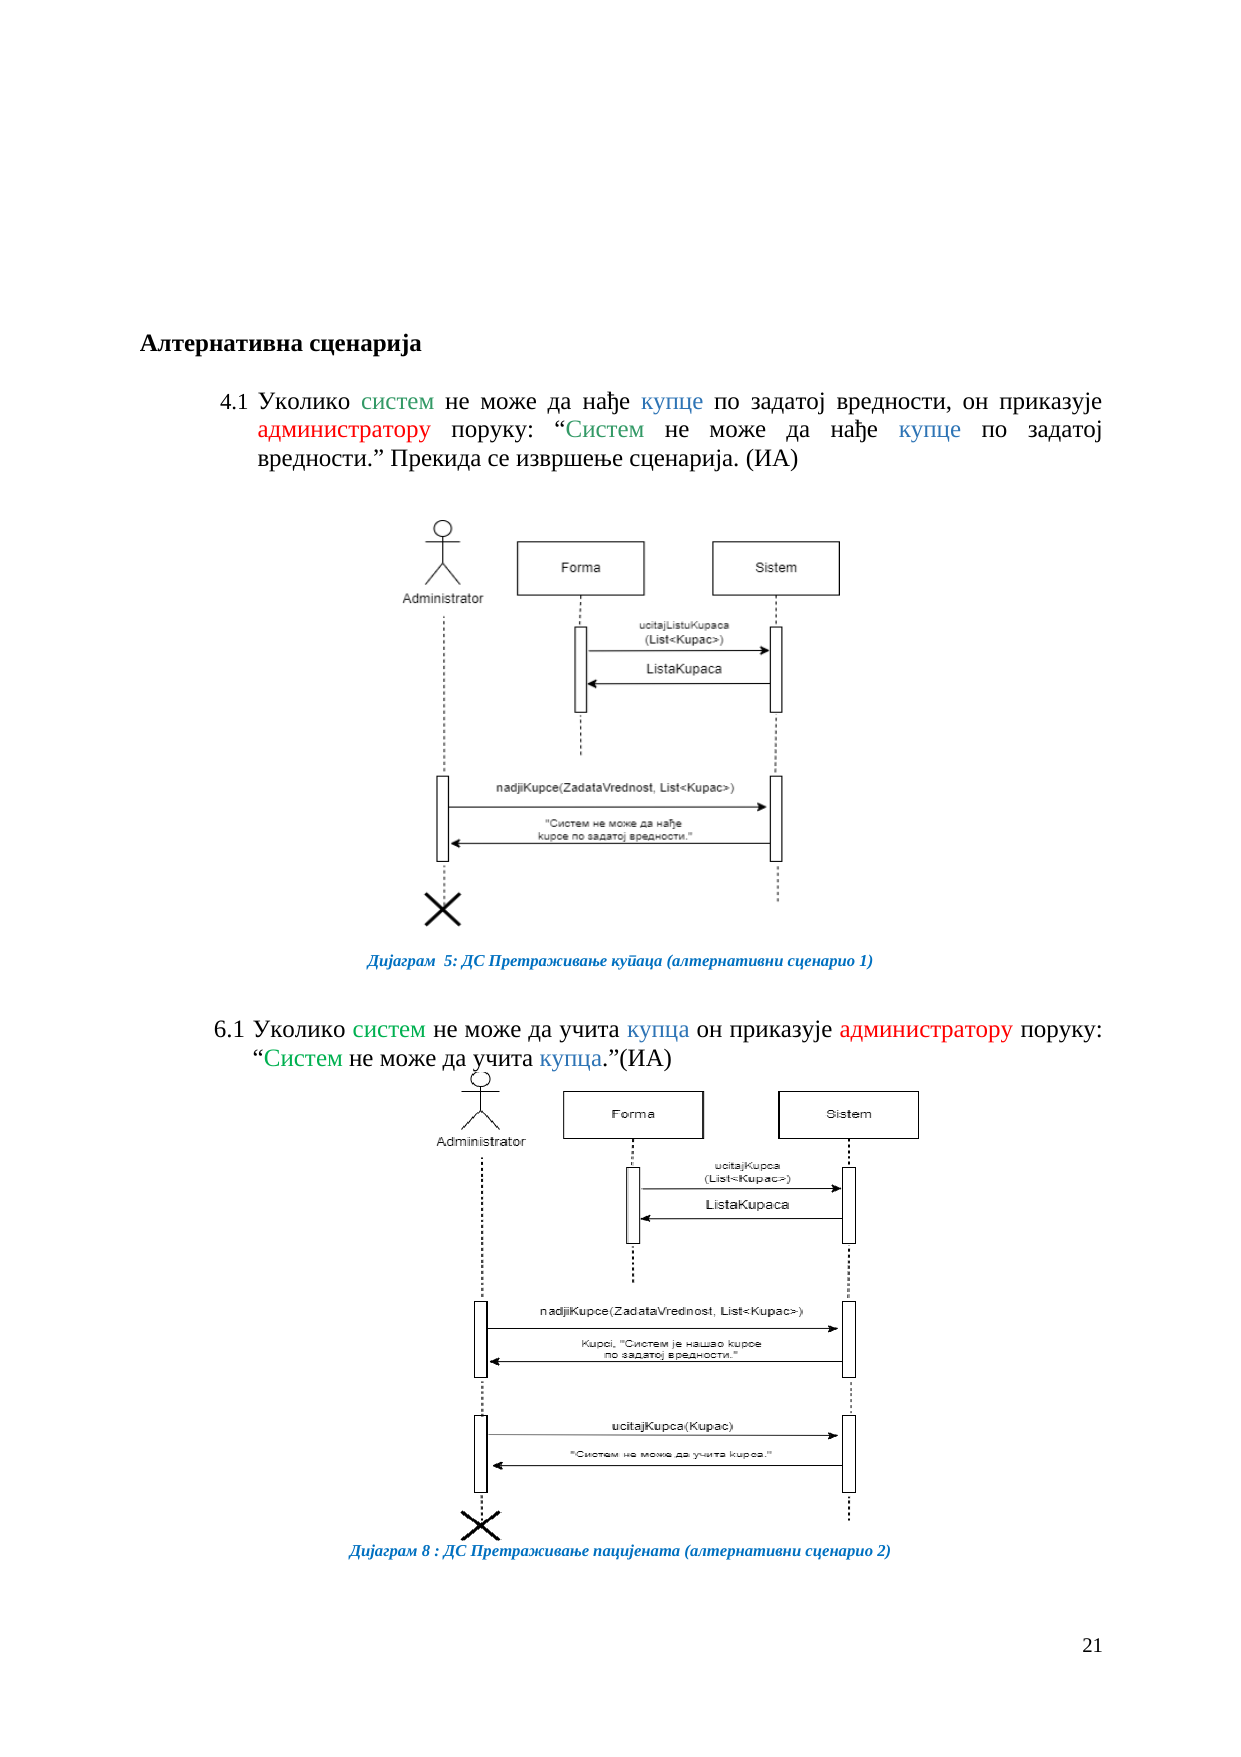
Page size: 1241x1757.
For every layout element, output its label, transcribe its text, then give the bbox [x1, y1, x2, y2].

list Уколико систем не може да нађе купце по задатој вредности, он приказује администратору поруку: “Систем не може да нађе купце по задатој вредности.” Прекида се извршење сценарија. (ИА) [220, 386, 1103, 472]
list Уколико систем не може да учита купца он приказује администратору поруку: “Систем не може да учита купца.”(ИА) [213, 1014, 1103, 1072]
picture [436, 1072, 919, 1541]
picture [402, 520, 840, 927]
text Дијаграм 8 : ДС Претраживање пацијената (алтернативни сценарио 2) [139, 1541, 1103, 1560]
text Алтернативна сценарија [139, 328, 1103, 357]
